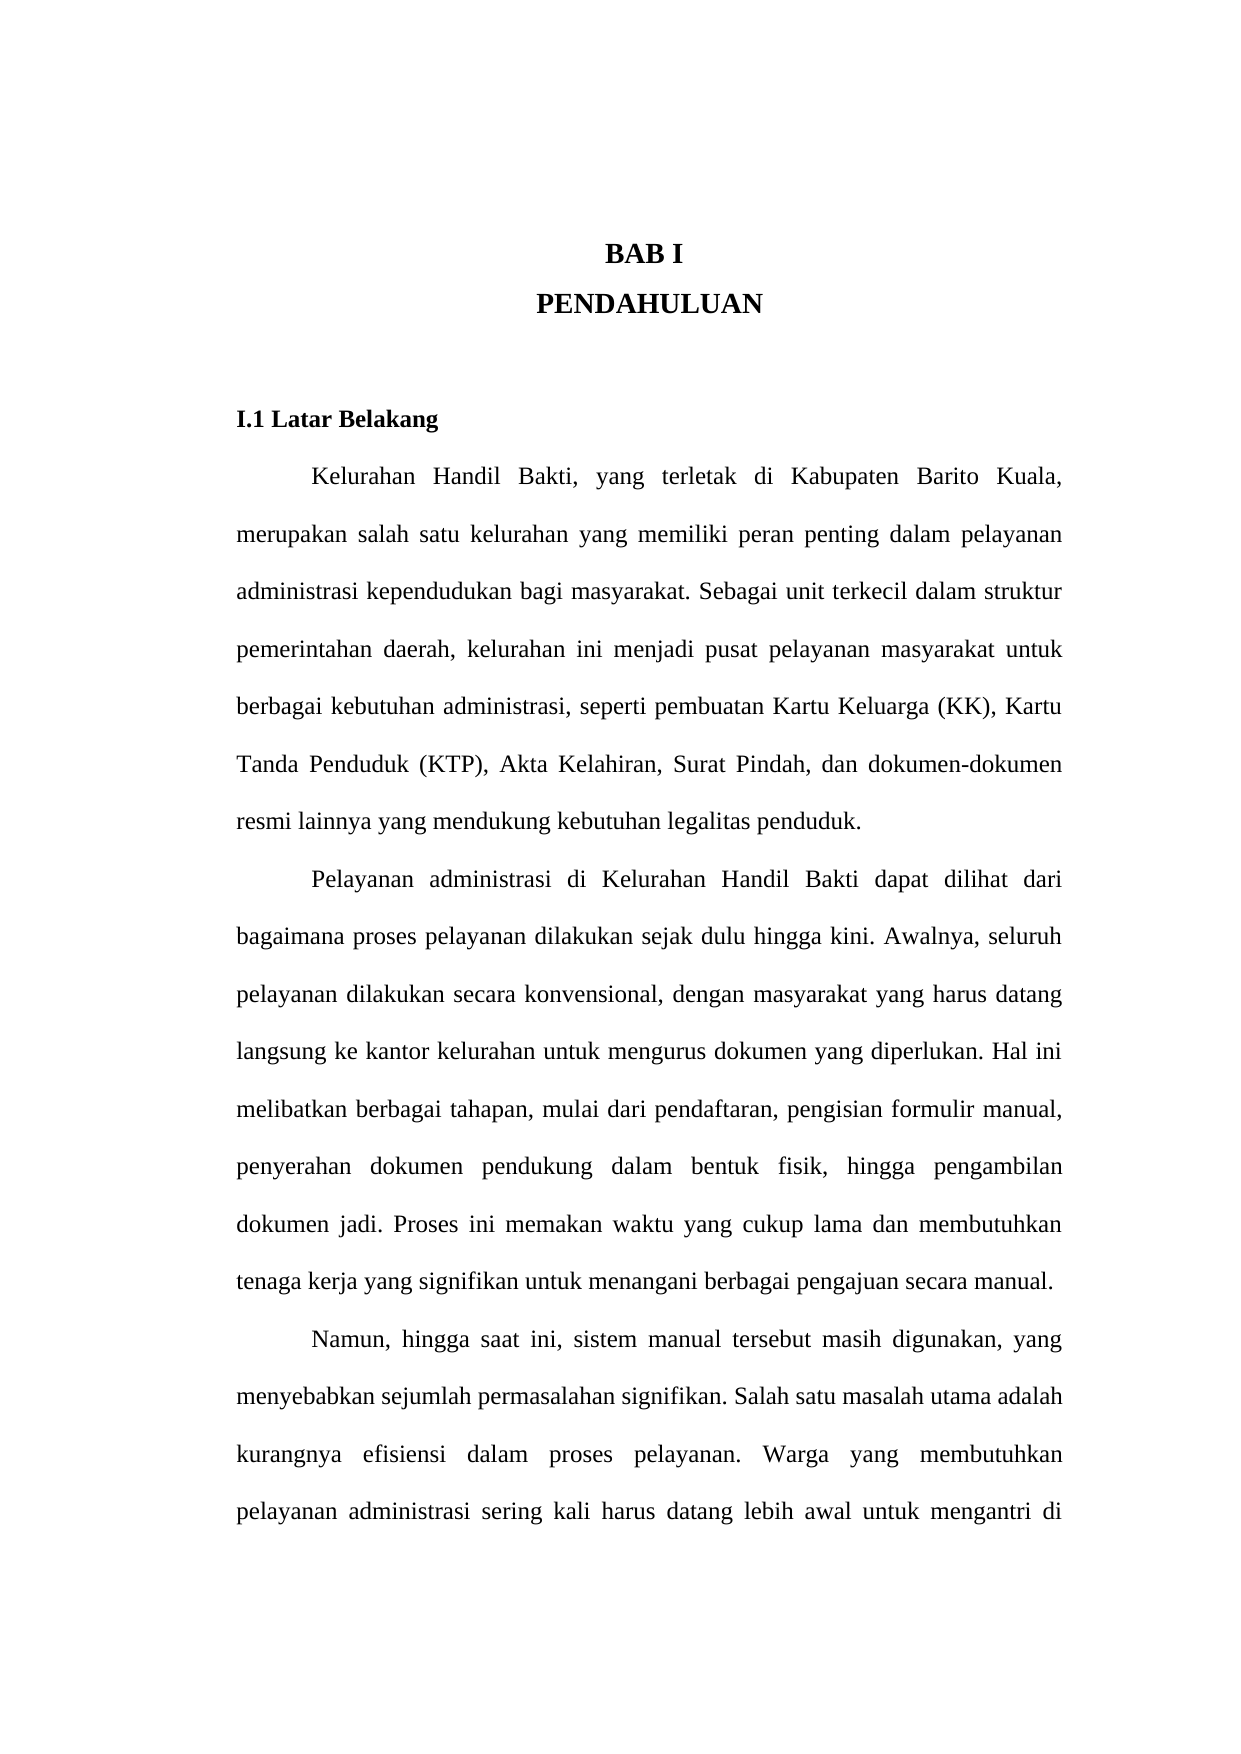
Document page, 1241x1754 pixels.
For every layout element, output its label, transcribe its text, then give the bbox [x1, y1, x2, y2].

text Pelayanan administrasi di Kelurahan Handil Bakti dapat dilihat dari bagaimana proses pelayanan dilakukan sejak dulu hingga kini. Awalnya, seluruh pelayanan dilakukan secara konvensional, dengan masyarakat yang harus datang langsung ke kantor kelurahan untuk mengurus dokumen yang diperlukan. Hal ini melibatkan berbagai tahapan, mulai dari pendaftaran, pengisian formulir manual, penyerahan dokumen pendukung dalam bentuk fisik, hingga pengambilan dokumen jadi. Proses ini memakan waktu yang cukup lama dan membutuhkan tenaga kerja yang signifikan untuk menangani berbagai pengajuan secara manual. [236, 864, 1063, 1295]
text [236, 1324, 1063, 1525]
text Kelurahan Handil Bakti, yang terletak di Kabupaten Barito Kuala, merupakan salah satu kelurahan yang memiliki peran penting dalam pelayanan administrasi kependudukan bagi masyarakat. Sebagai unit terkecil dalam struktur pemerintahan daerah, kelurahan ini menjadi pusat pelayanan masyarakat untuk berbagai kebutuhan administrasi, seperti pembuatan Kartu Keluarga (KK), Kartu Tanda Penduduk (KTP), Akta Kelahiran, Surat Pindah, dan dokumen-dokumen resmi lainnya yang mendukung kebutuhan legalitas penduduk. [236, 461, 1063, 835]
subtitle Latar Belakang [236, 404, 1063, 433]
subtitle PENDAHULUAN [236, 236, 1063, 320]
